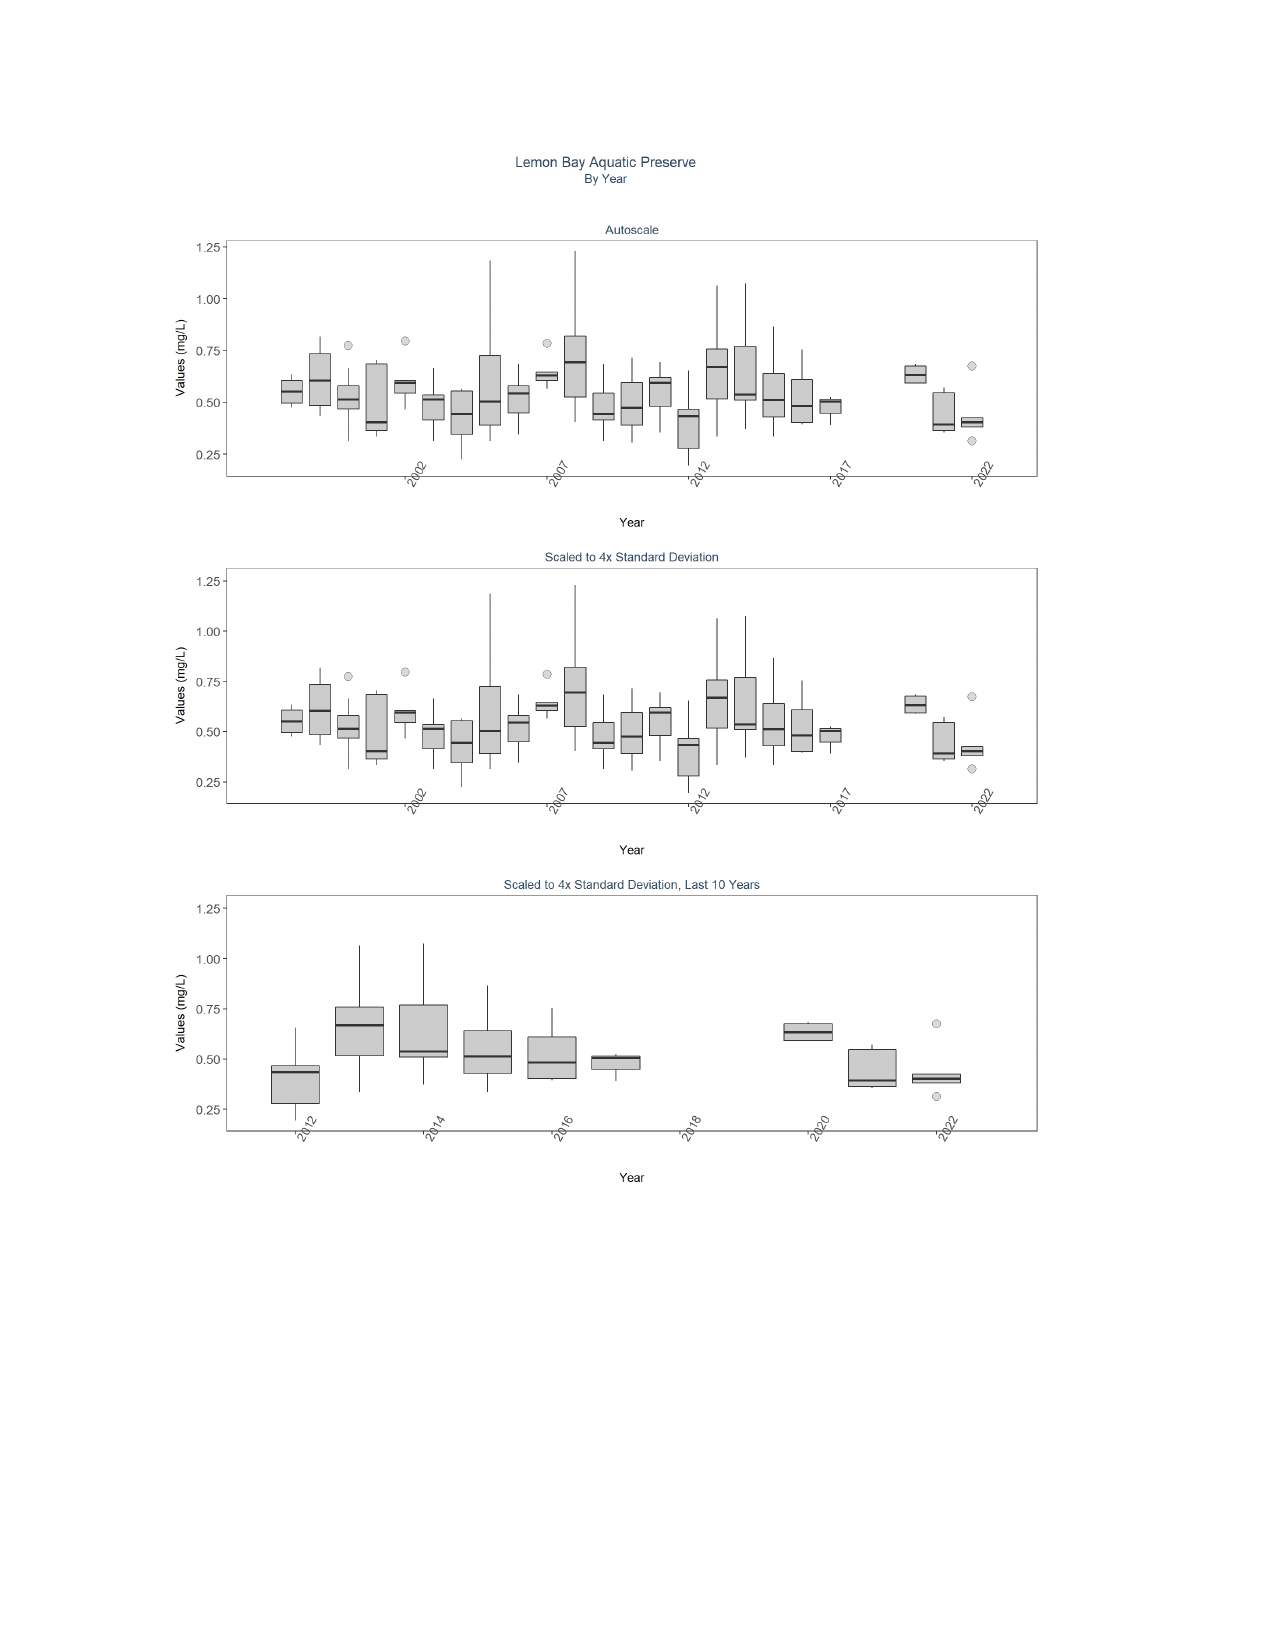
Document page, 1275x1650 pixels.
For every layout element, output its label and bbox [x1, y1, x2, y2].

picture [168, 150, 1044, 1200]
